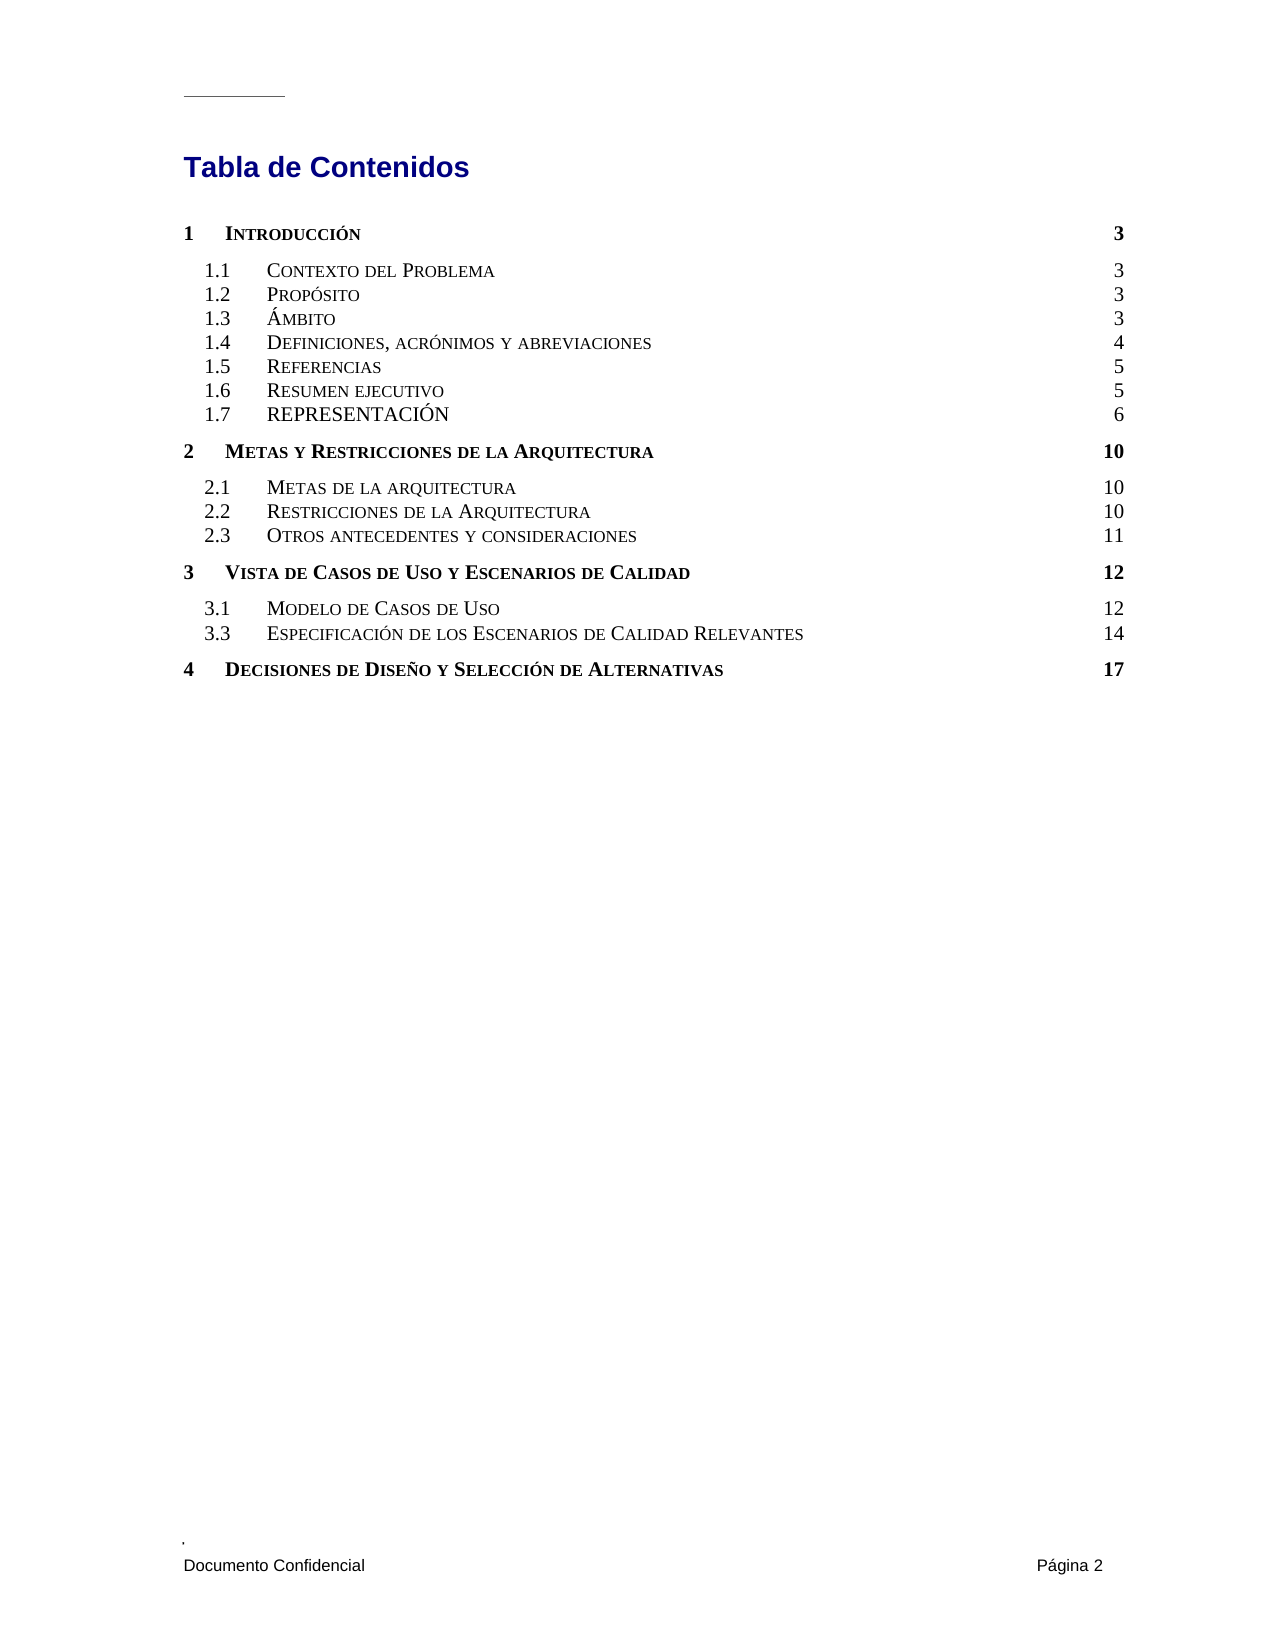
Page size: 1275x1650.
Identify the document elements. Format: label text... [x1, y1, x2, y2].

text Tabla de Contenidos [183, 150, 1125, 183]
text 4 Decisiones de Diseño y Selección de Alternativas 17 [183, 657, 1125, 681]
